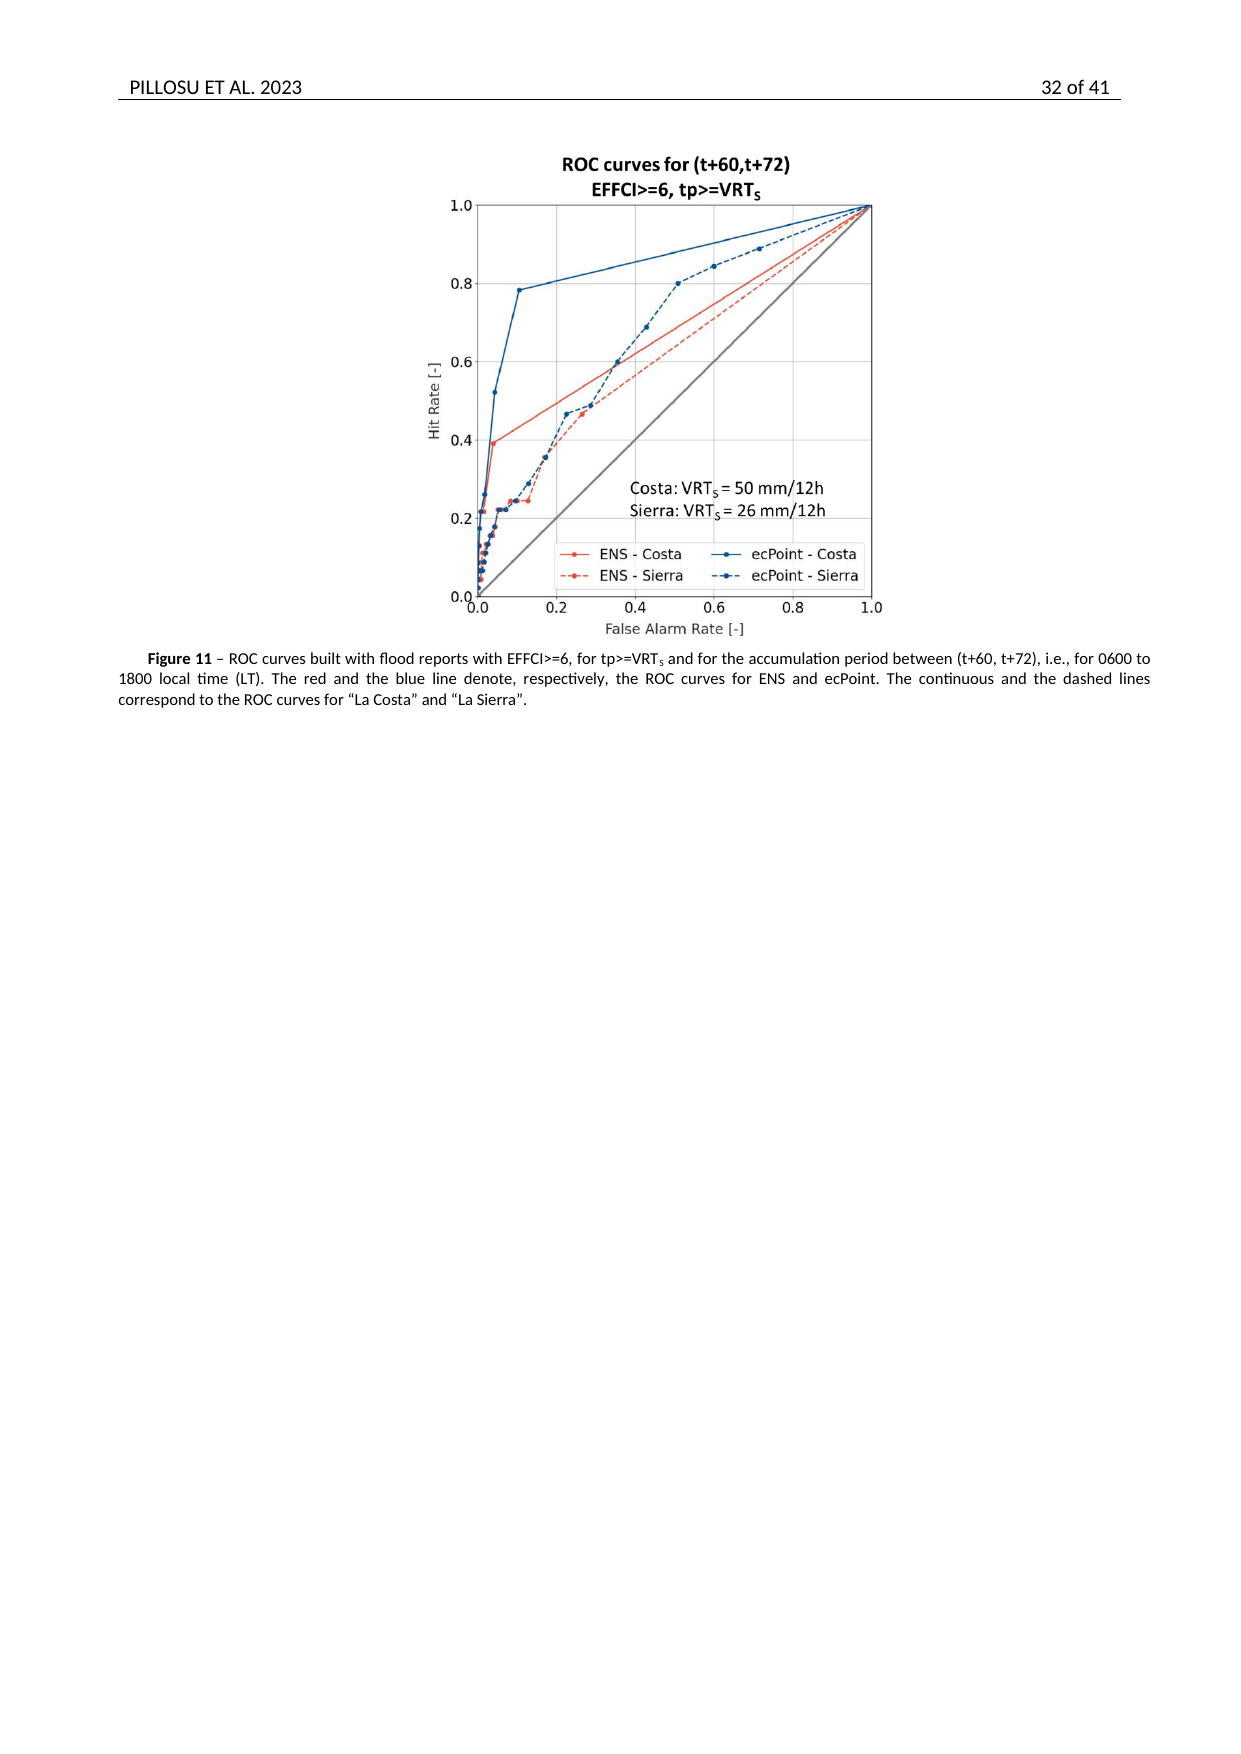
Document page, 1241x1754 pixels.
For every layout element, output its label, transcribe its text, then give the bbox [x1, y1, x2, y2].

picture [413, 151, 886, 636]
text Figure 11 – ROC curves built with flood reports with EFFCI>=6, for tp>=VRTS and for the accumulation period between (t+60, t+72), i.e., for 0600 to 1800 local time (LT). The red and the blue line denote, respectively, the ROC curves for ENS and ecPoint. The continuous and the dashed lines correspond to the ROC curves for “La Costa” and “La Sierra”. [118, 648, 1152, 709]
